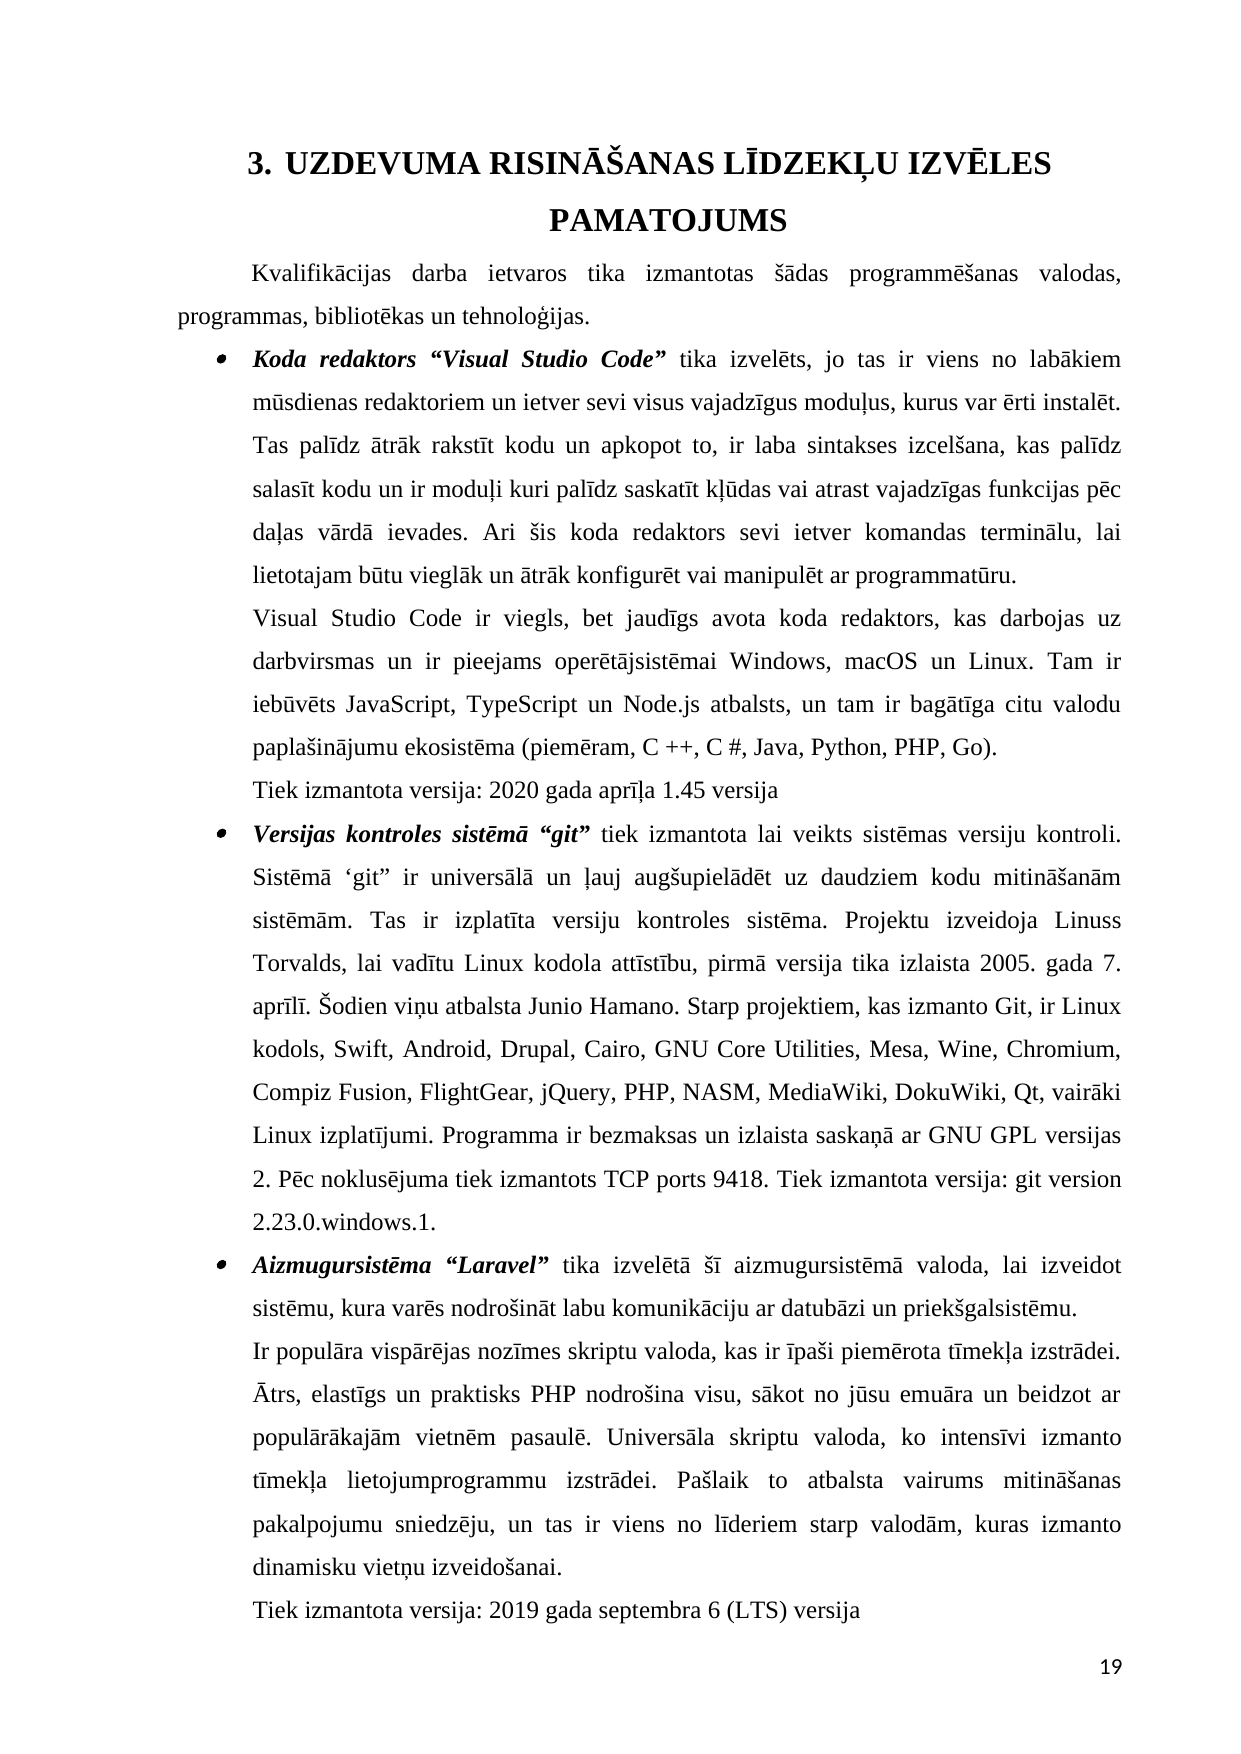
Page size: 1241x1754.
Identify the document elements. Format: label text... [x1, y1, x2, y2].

list Tiek izmantota versija: 2019 gada septembra 6 (LTS) versija [252, 1595, 1122, 1624]
list Aizmugursistēma “Laravel” tika izvelētā šī aizmugursistēmā valoda, lai izveidot sistēmu, kura varēs nodrošināt labu komunikāciju ar datubāzi un priekšgalsistēmu. [215, 1250, 1122, 1322]
list UZDEVUMA RISINĀŠANAS LĪDZEKĻU IZVĒLES PAMATOJUMS [177, 143, 1122, 239]
list Kvalifikācijas darba ietvaros tika izmantotas šādas programmēšanas valodas, programmas, bibliotēkas un tehnoloģijas. [177, 258, 1122, 330]
list Ir populāra vispārējas nozīmes skriptu valoda, kas ir īpaši piemērota tīmekļa izstrādei. Ātrs, elastīgs un praktisks PHP nodrošina visu, sākot no jūsu emuāra un beidzot ar populārākajām vietnēm pasaulē. Universāla skriptu valoda, ko intensīvi izmanto tīmekļa lietojumprogrammu izstrādei. Pašlaik to atbalsta vairums mitināšanas pakalpojumu sniedzēju, un tas ir viens no līderiem starp valodām, kuras izmanto dinamisku vietņu izveidošanai. [252, 1336, 1122, 1581]
list Versijas kontroles sistēmā “git” tiek izmantota lai veikts sistēmas versiju kontroli. Sistēmā ‘git” ir universālā un ļauj augšupielādēt uz daudziem kodu mitināšanām sistēmām. Tas ir izplatīta versiju kontroles sistēma. Projektu izveidoja Linuss Torvalds, lai vadītu Linux kodola attīstību, pirmā versija tika izlaista 2005. gada 7. aprīlī. Šodien viņu atbalsta Junio Hamano. Starp projektiem, kas izmanto Git, ir Linux kodols, Swift, Android, Drupal, Cairo, GNU Core Utilities, Mesa, Wine, Chromium, Compiz Fusion, FlightGear, jQuery, PHP, NASM, MediaWiki, DokuWiki, Qt, vairāki Linux izplatījumi. Programma ir bezmaksas un izlaista saskaņā ar GNU GPL versijas 2. Pēc noklusējuma tiek izmantots TCP ports 9418. Tiek izmantota versija: git version 2.23.0.windows.1. [215, 819, 1122, 1236]
list Koda redaktors “Visual Studio Code” tika izvelēts, jo tas ir viens no labākiem mūsdienas redaktoriem un ietver sevi visus vajadzīgus moduļus, kurus var ērti instalēt. Tas palīdz ātrāk rakstīt kodu un apkopot to, ir laba sintakses izcelšana, kas palīdz salasīt kodu un ir moduļi kuri palīdz saskatīt kļūdas vai atrast vajadzīgas funkcijas pēc daļas vārdā ievades. Ari šis koda redaktors sevi ietver komandas terminālu, lai lietotajam būtu vieglāk un ātrāk konfigurēt vai manipulēt ar programmatūru. [215, 344, 1122, 589]
list Visual Studio Code ir viegls, bet jaudīgs avota koda redaktors, kas darbojas uz darbvirsmas un ir pieejams operētājsistēmai Windows, macOS un Linux. Tam ir iebūvēts JavaScript, TypeScript un Node.js atbalsts, un tam ir bagātīga citu valodu paplašinājumu ekosistēma (piemēram, C ++, C #, Java, Python, PHP, Go). [252, 603, 1122, 761]
list Tiek izmantota versija: 2020 gada aprīļa 1.45 versija [252, 776, 1122, 804]
